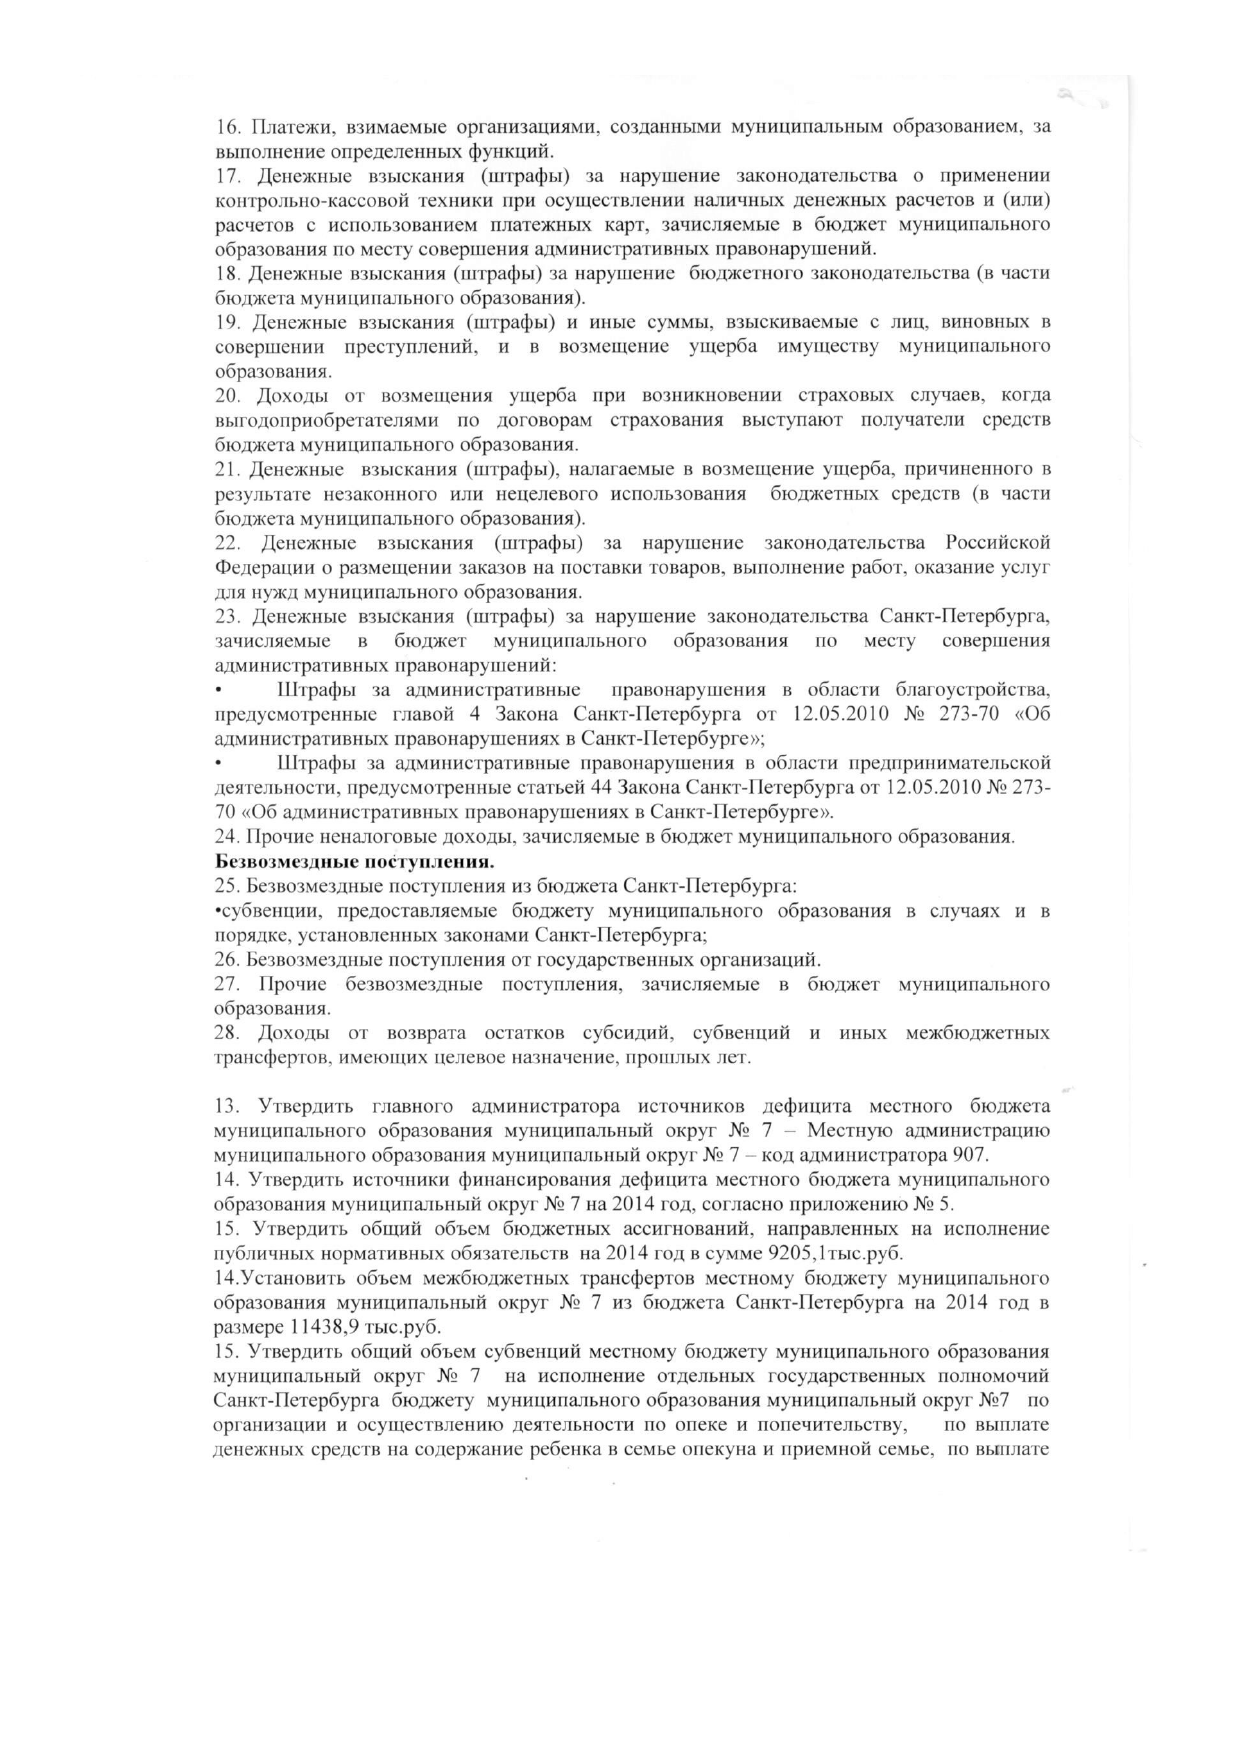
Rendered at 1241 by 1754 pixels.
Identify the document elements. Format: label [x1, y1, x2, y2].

picture [75, 75, 1166, 1574]
